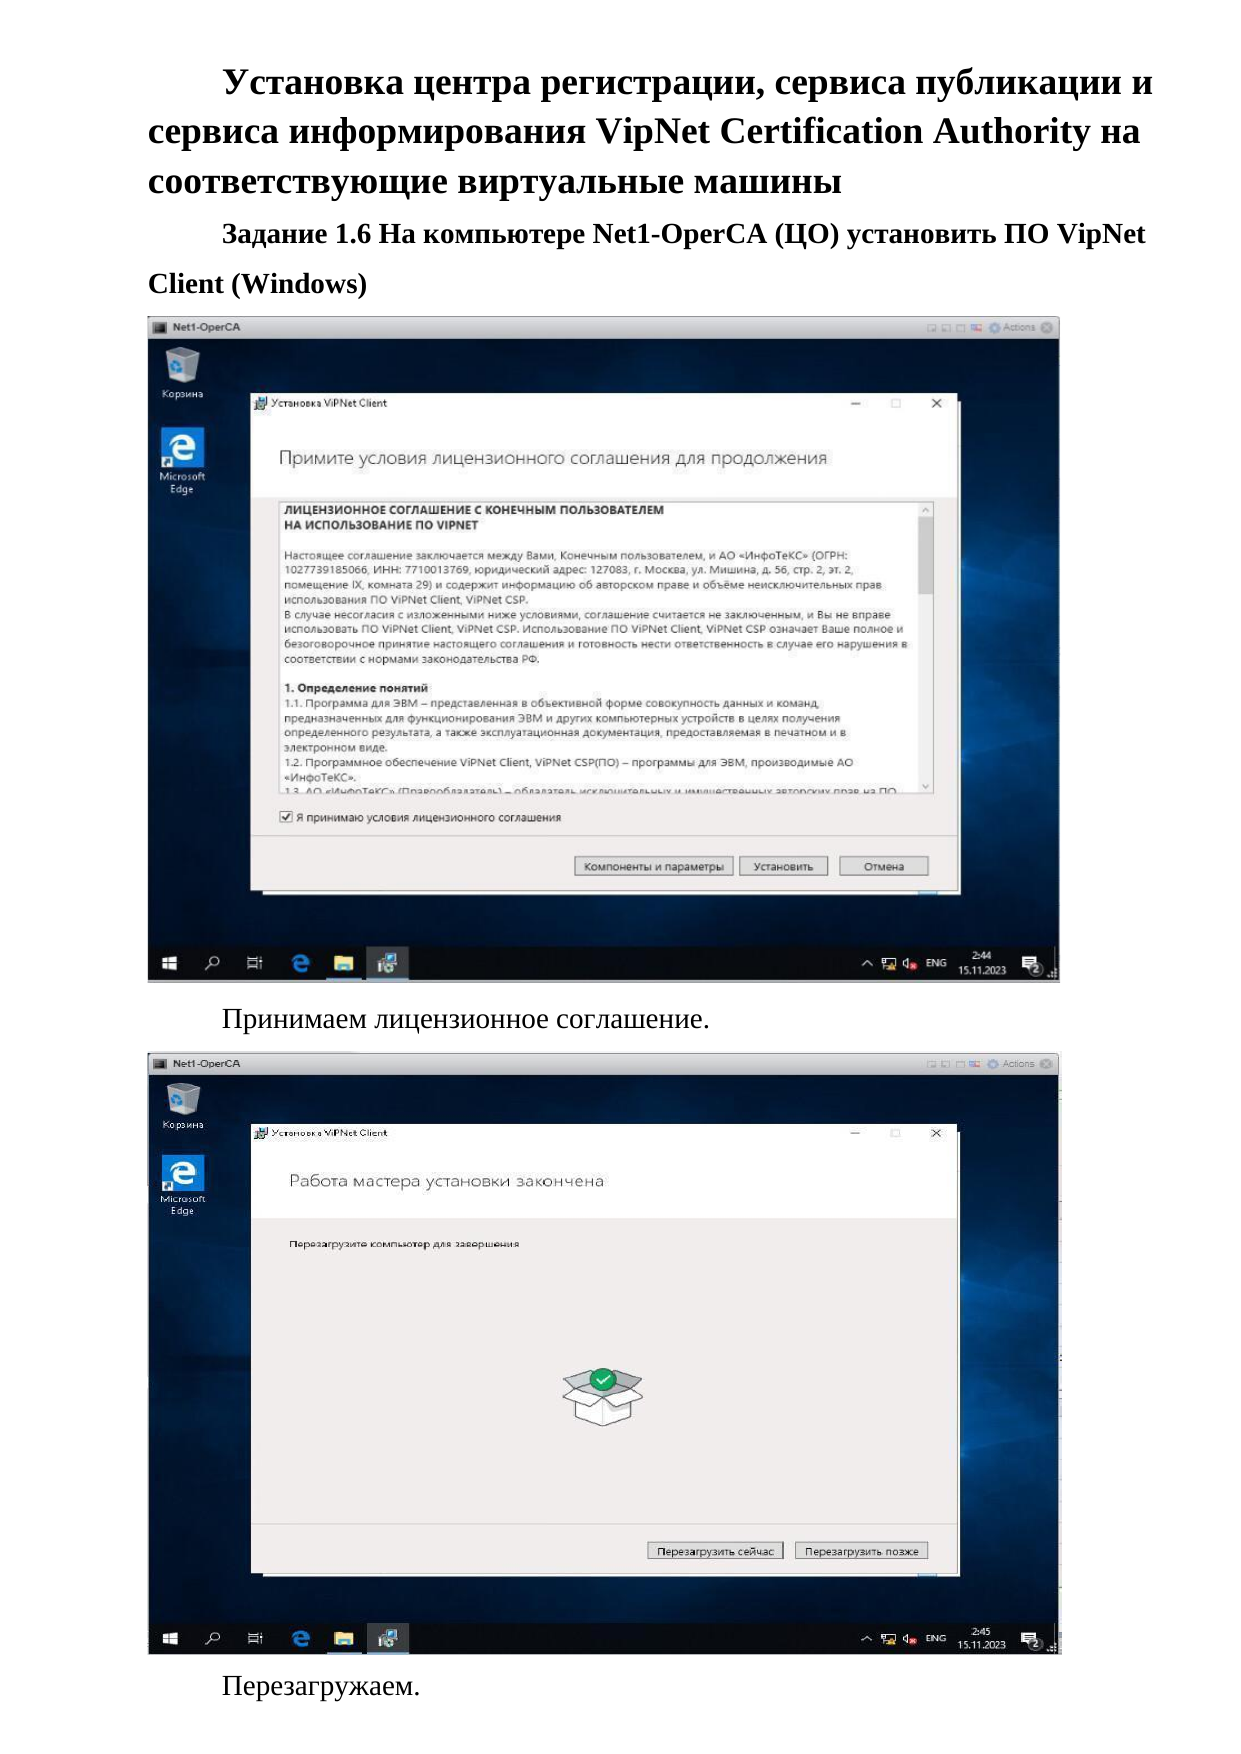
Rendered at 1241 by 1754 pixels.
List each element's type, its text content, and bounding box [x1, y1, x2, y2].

picture [147, 316, 1061, 983]
text Перезагружаем. [148, 1668, 1211, 1702]
subtitle Задание 1.6 На компьютере Net1-OperCA (ЦО) установить ПО VipNet Client (Windows) [148, 216, 1211, 300]
picture [147, 1051, 1062, 1655]
subtitle Установка центра регистрации, сервиса публикации и сервиса информирования VipNet Certification Authority на соответствующие виртуальные машины [148, 59, 1211, 201]
text Принимаем лицензионное соглашение. [148, 1001, 1211, 1035]
